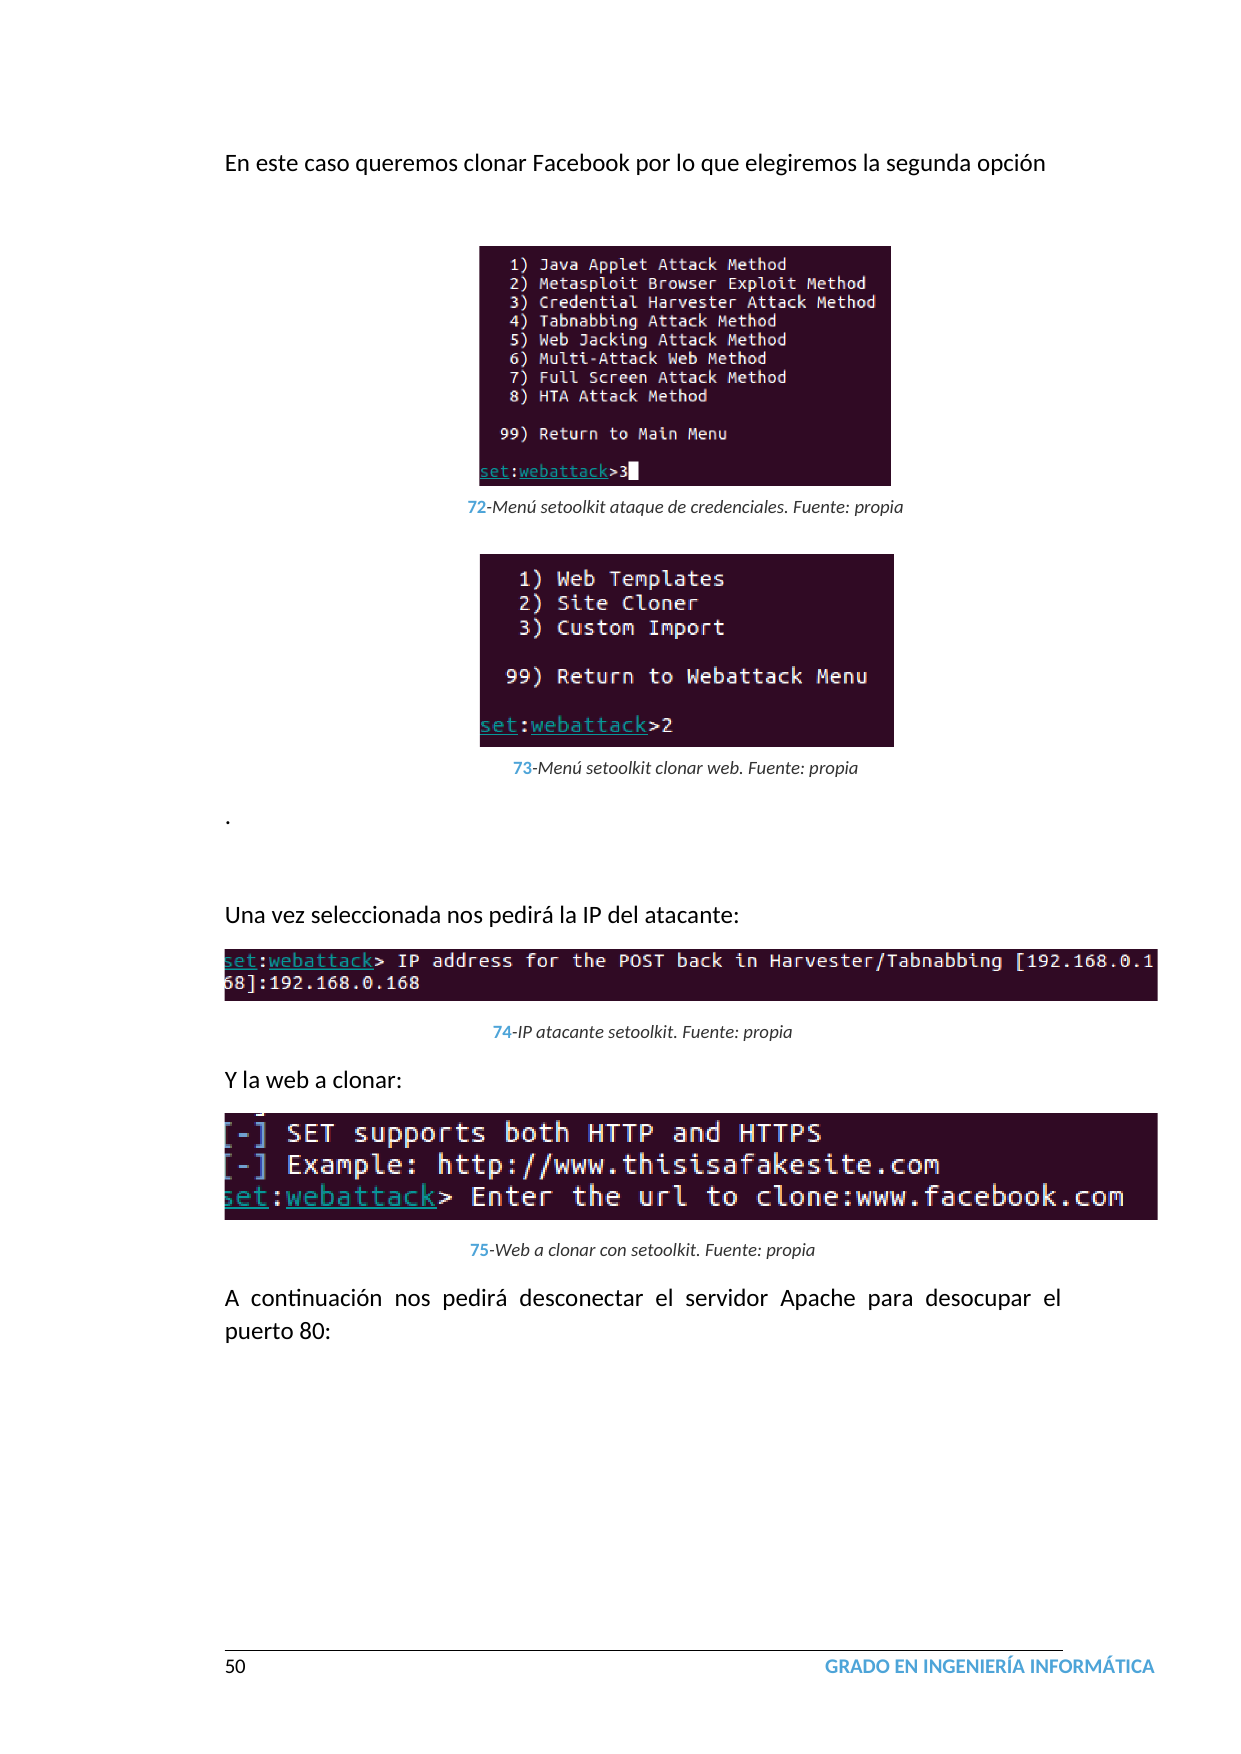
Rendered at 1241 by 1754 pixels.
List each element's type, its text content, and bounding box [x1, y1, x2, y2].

picture [479, 554, 894, 747]
text Una vez seleccionada nos pedirá la IP del atacante: [224, 899, 1063, 930]
text 74-IP atacante setoolkit. Fuente: propia [224, 1020, 1063, 1043]
text Y la web a clonar: [224, 1064, 1063, 1094]
text A continuación nos pedirá desconectar el servidor Apache para desocupar el puerto 80: [224, 1282, 1063, 1346]
picture [224, 1113, 1158, 1220]
text En este caso queremos clonar Facebook por lo que elegiremos la segunda opción [224, 148, 1063, 178]
text 75-Web a clonar con setoolkit. Fuente: propia [224, 1238, 1063, 1261]
picture [224, 949, 1158, 1001]
picture [479, 246, 891, 486]
